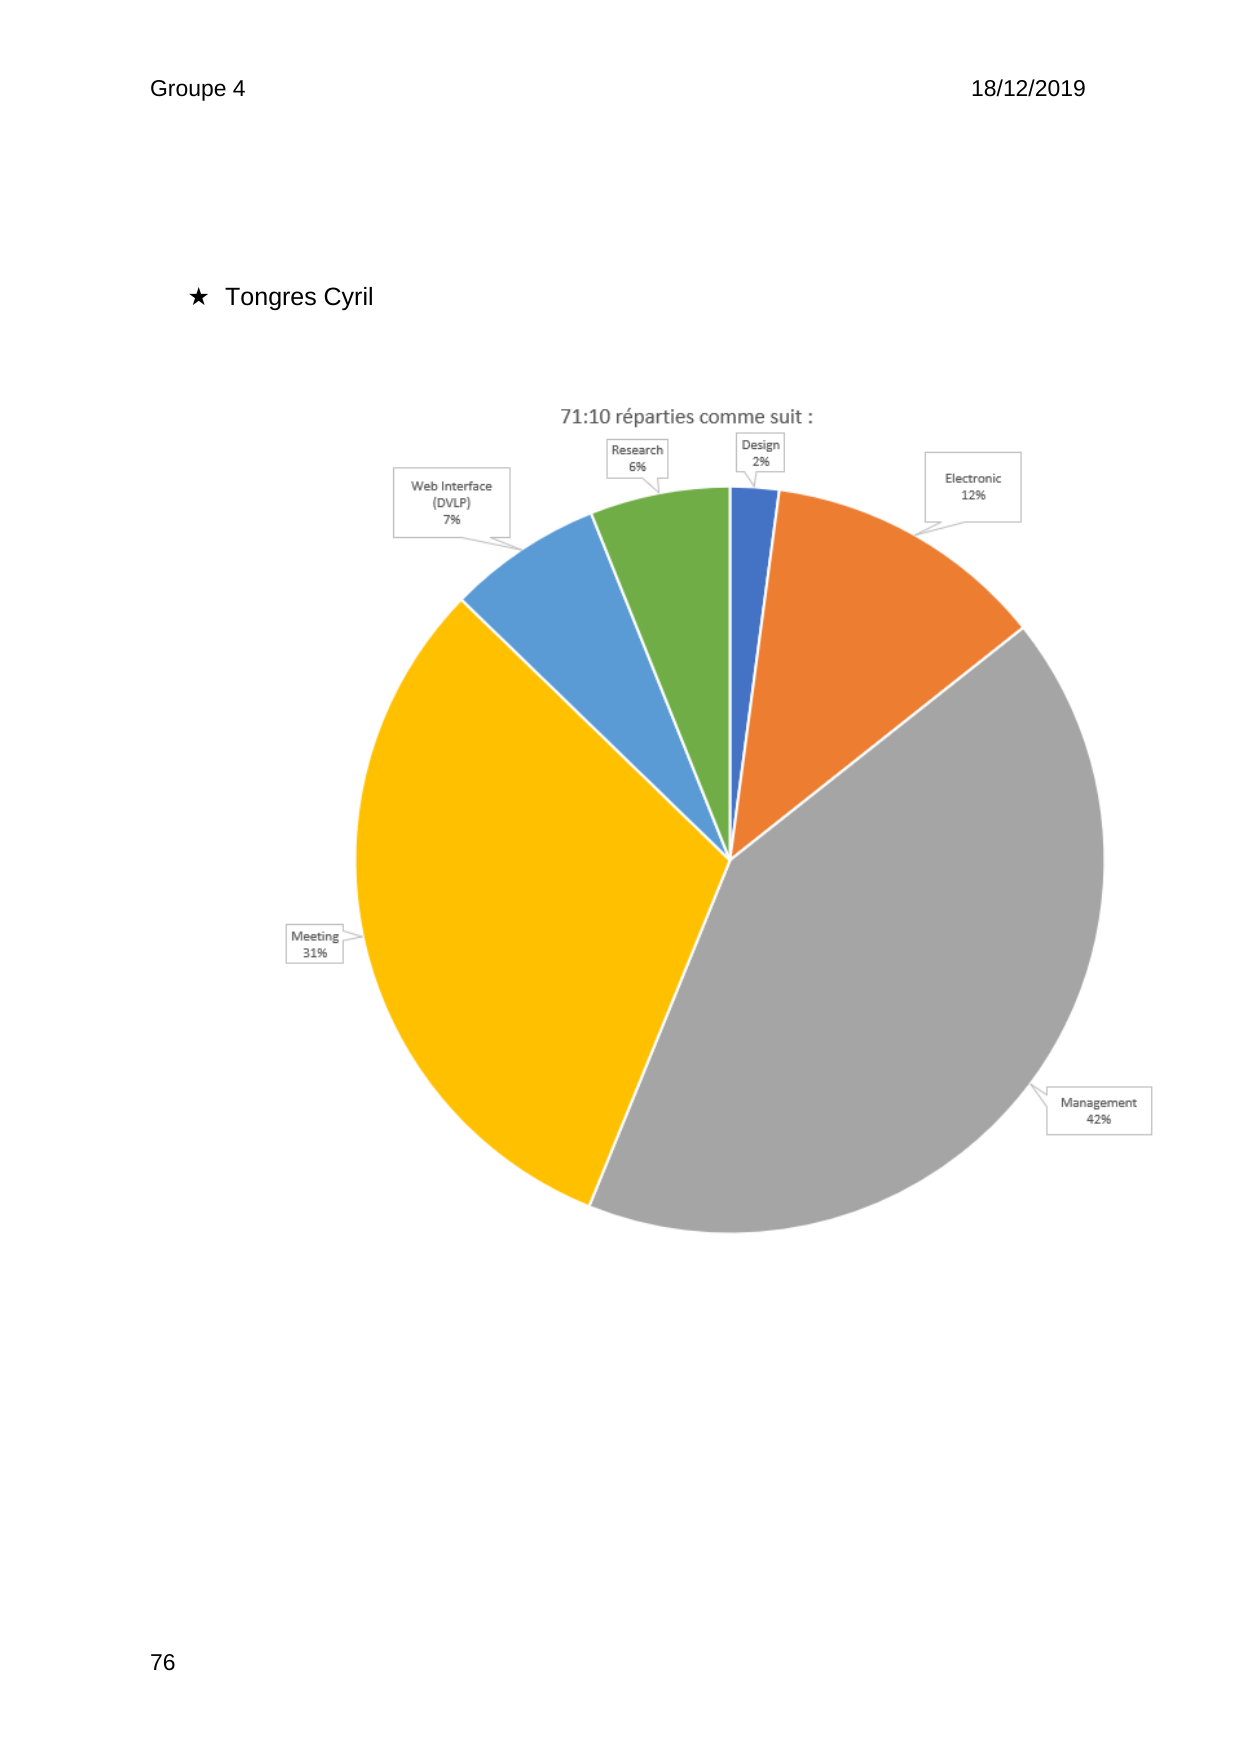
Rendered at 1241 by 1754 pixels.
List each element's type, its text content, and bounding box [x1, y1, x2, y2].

picture [212, 399, 1212, 1249]
list Tongres Cyril [187, 282, 1090, 311]
